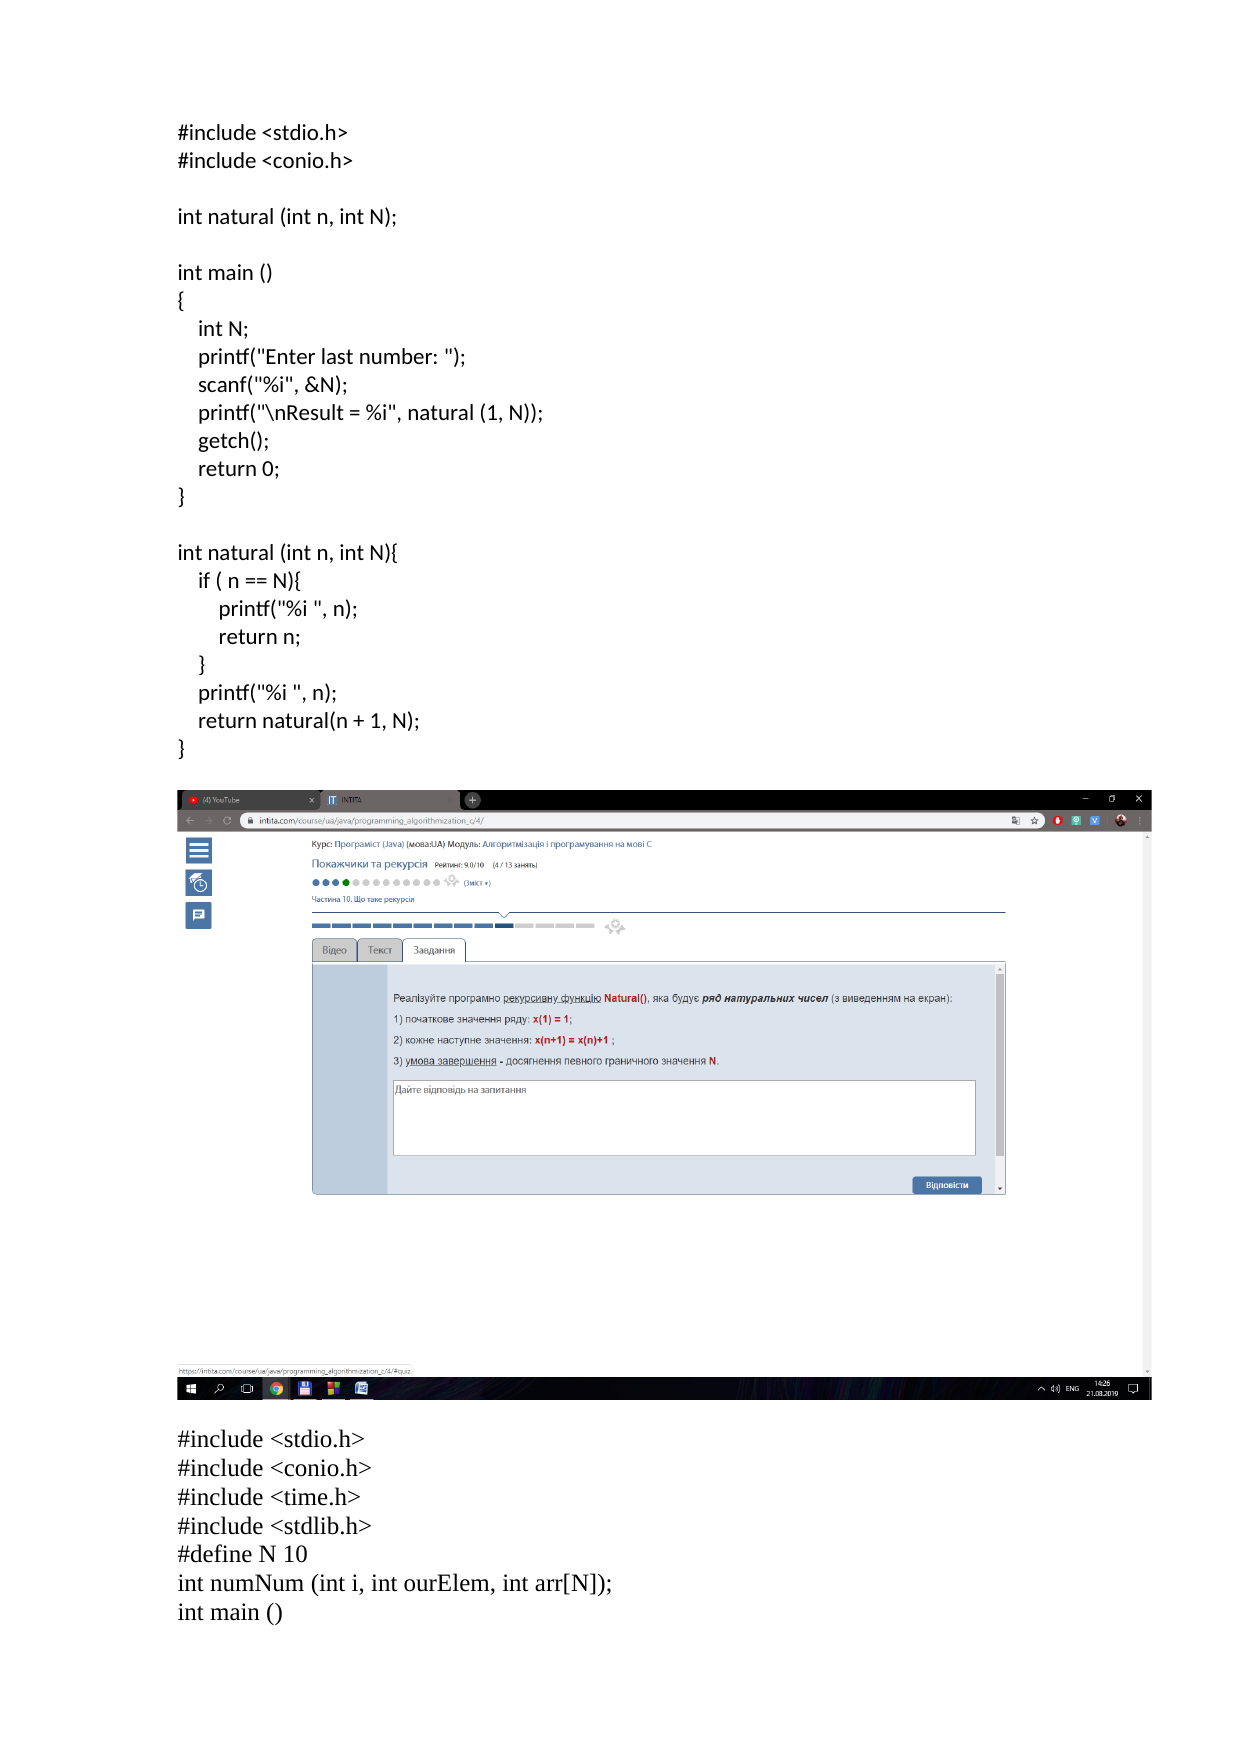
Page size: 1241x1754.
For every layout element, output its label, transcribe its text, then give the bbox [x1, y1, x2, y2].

picture [177, 790, 1152, 1400]
text } [177, 734, 1152, 763]
text #define N 10 [177, 1539, 1152, 1568]
text int numNum (int i, int ourElem, int arr[N]); [177, 1568, 1152, 1597]
text #include <stdio.h> [177, 118, 1152, 146]
text { [177, 286, 1152, 314]
text int main () [177, 258, 1152, 286]
text return natural(n + 1, N); [177, 707, 1152, 734]
text #include <stdlib.h> [177, 1511, 1152, 1539]
text int N; [177, 314, 1152, 342]
text printf("%i ", n); [177, 678, 1152, 707]
text } [177, 482, 1152, 510]
text scanf("%i", &N); [177, 370, 1152, 398]
text printf("Enter last number: "); [177, 342, 1152, 370]
text #include <conio.h> [177, 146, 1152, 174]
text int main () [177, 1597, 1152, 1626]
text return 0; [177, 454, 1152, 482]
text printf("\nResult = %i", natural (1, N)); [177, 398, 1152, 426]
text #include <conio.h> [177, 1453, 1152, 1482]
text #include <stdio.h> [177, 1424, 1152, 1453]
text #include <time.h> [177, 1482, 1152, 1511]
text int natural (int n, int N); [177, 202, 1152, 230]
text } [177, 651, 1152, 678]
text if ( n == N){ [177, 566, 1152, 594]
text getch(); [177, 426, 1152, 454]
text int natural (int n, int N){ [177, 538, 1152, 566]
text printf("%i ", n); [177, 594, 1152, 622]
text return n; [177, 622, 1152, 651]
